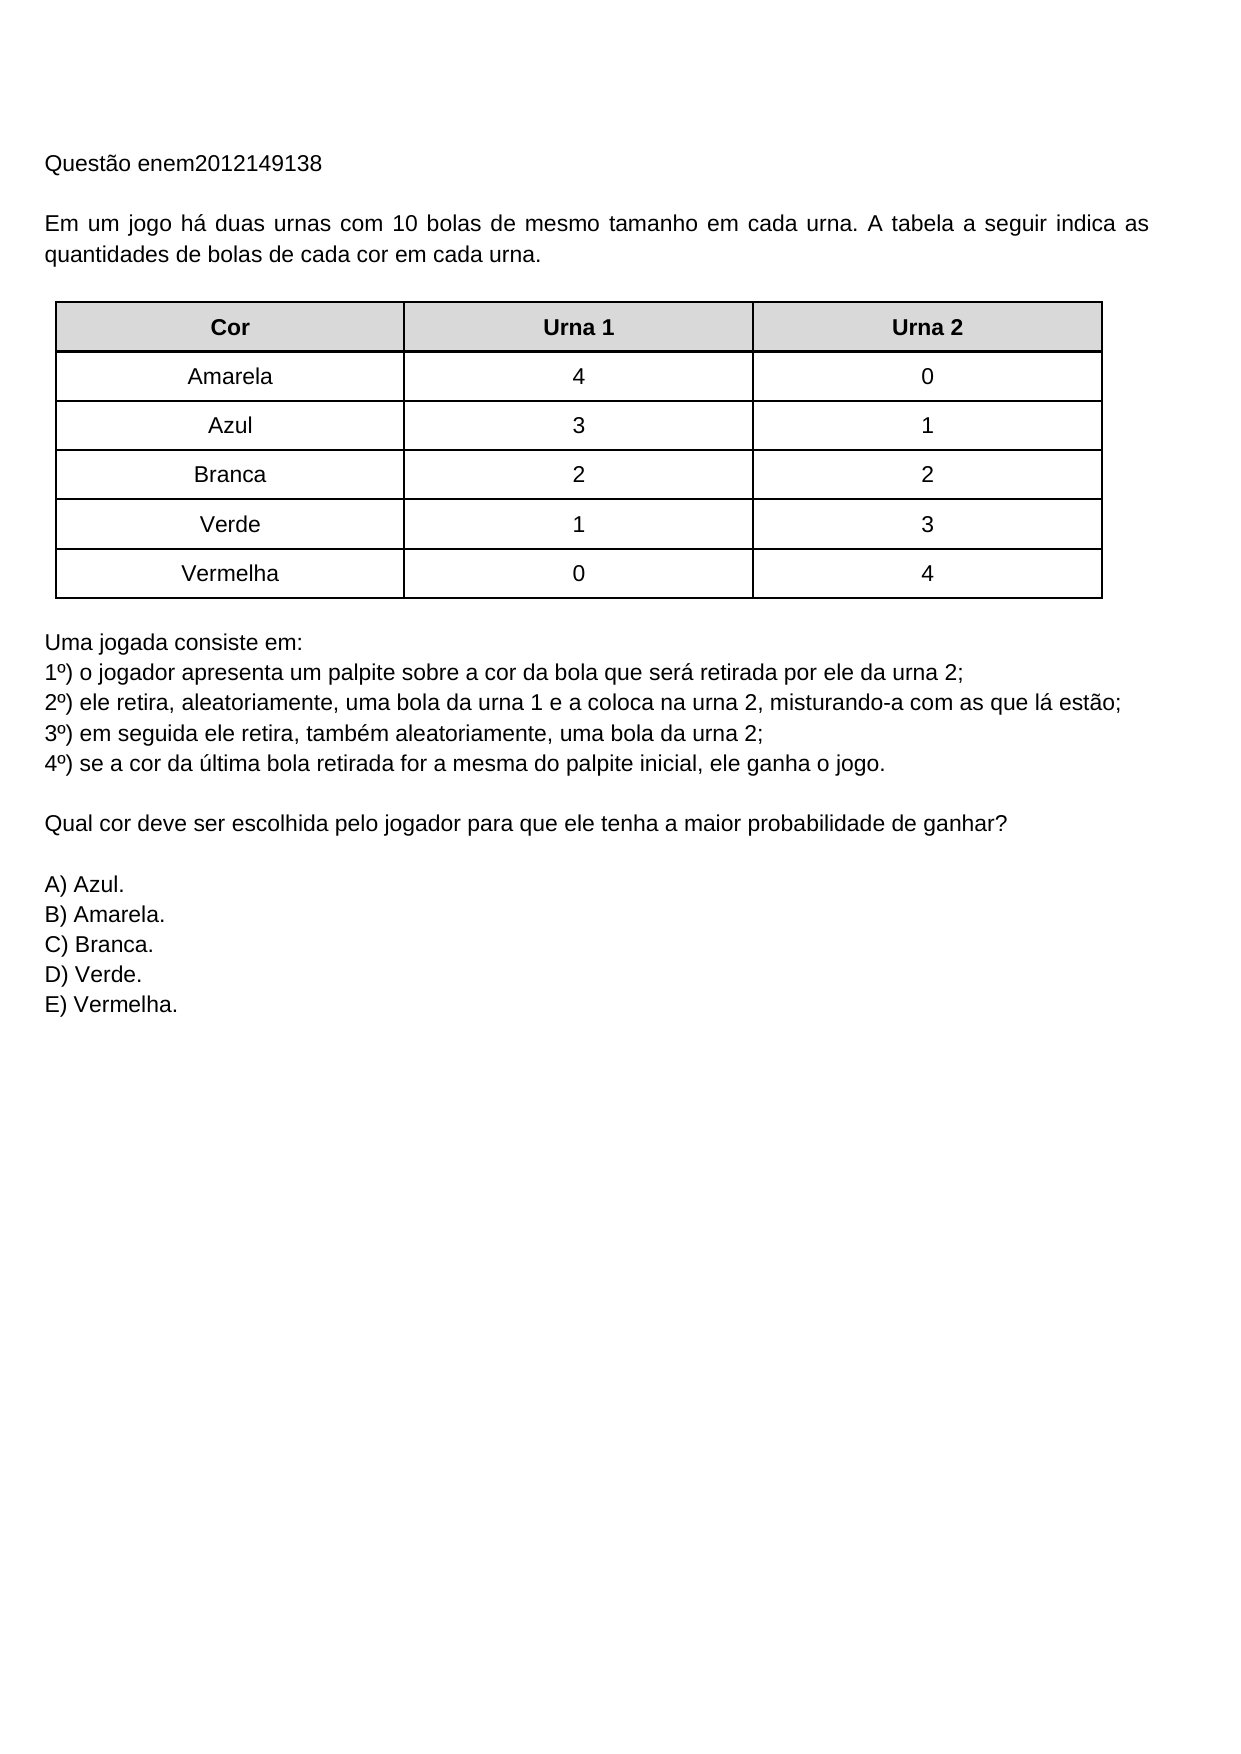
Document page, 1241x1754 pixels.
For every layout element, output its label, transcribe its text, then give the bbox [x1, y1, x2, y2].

table_cell 0 [754, 353, 1101, 399]
table_cell 4 [754, 550, 1101, 597]
text 3º) em seguida ele retira, também aleatoriamente, uma bola da urna 2; [44, 719, 1151, 746]
text B) Amarela. [44, 901, 1151, 927]
table_cell Vermelha [57, 550, 403, 597]
table_header Urna 2 [754, 303, 1101, 350]
text Em um jogo há duas urnas com 10 bolas de mesmo tamanho em cada urna. A tabela a seguir indica as quantidades de bolas de cada cor em cada urna. [44, 210, 1151, 267]
table_header Cor [57, 303, 403, 350]
text Questão enem2012149138 [44, 150, 1151, 176]
text D) Verde. [44, 961, 1151, 988]
table_cell Branca [57, 451, 403, 498]
table_cell 4 [405, 353, 752, 399]
table_cell 3 [405, 402, 752, 449]
text A) Azul. [44, 871, 1151, 897]
table_cell Azul [57, 402, 403, 449]
table_cell Verde [57, 500, 403, 547]
text 4º) se a cor da última bola retirada for a mesma do palpite inicial, ele ganha o jogo. [44, 750, 1151, 776]
table_cell 2 [754, 451, 1101, 498]
table_cell 1 [754, 402, 1101, 449]
table_cell Amarela [57, 353, 403, 399]
text C) Branca. [44, 931, 1151, 957]
text 1º) o jogador apresenta um palpite sobre a cor da bola que será retirada por ele da urna 2; [44, 659, 1151, 686]
table_header Urna 1 [405, 303, 752, 350]
text Uma jogada consiste em: [44, 629, 1151, 655]
text 2º) ele retira, aleatoriamente, uma bola da urna 1 e a coloca na urna 2, misturando-a com as que lá estão; [44, 689, 1151, 716]
text Qual cor deve ser escolhida pelo jogador para que ele tenha a maior probabilidade de ganhar? [44, 810, 1151, 837]
table_cell 2 [405, 451, 752, 498]
table_cell 3 [754, 500, 1101, 547]
table_cell 0 [405, 550, 752, 597]
table_cell 1 [405, 500, 752, 547]
text E) Vermelha. [44, 991, 1151, 1018]
